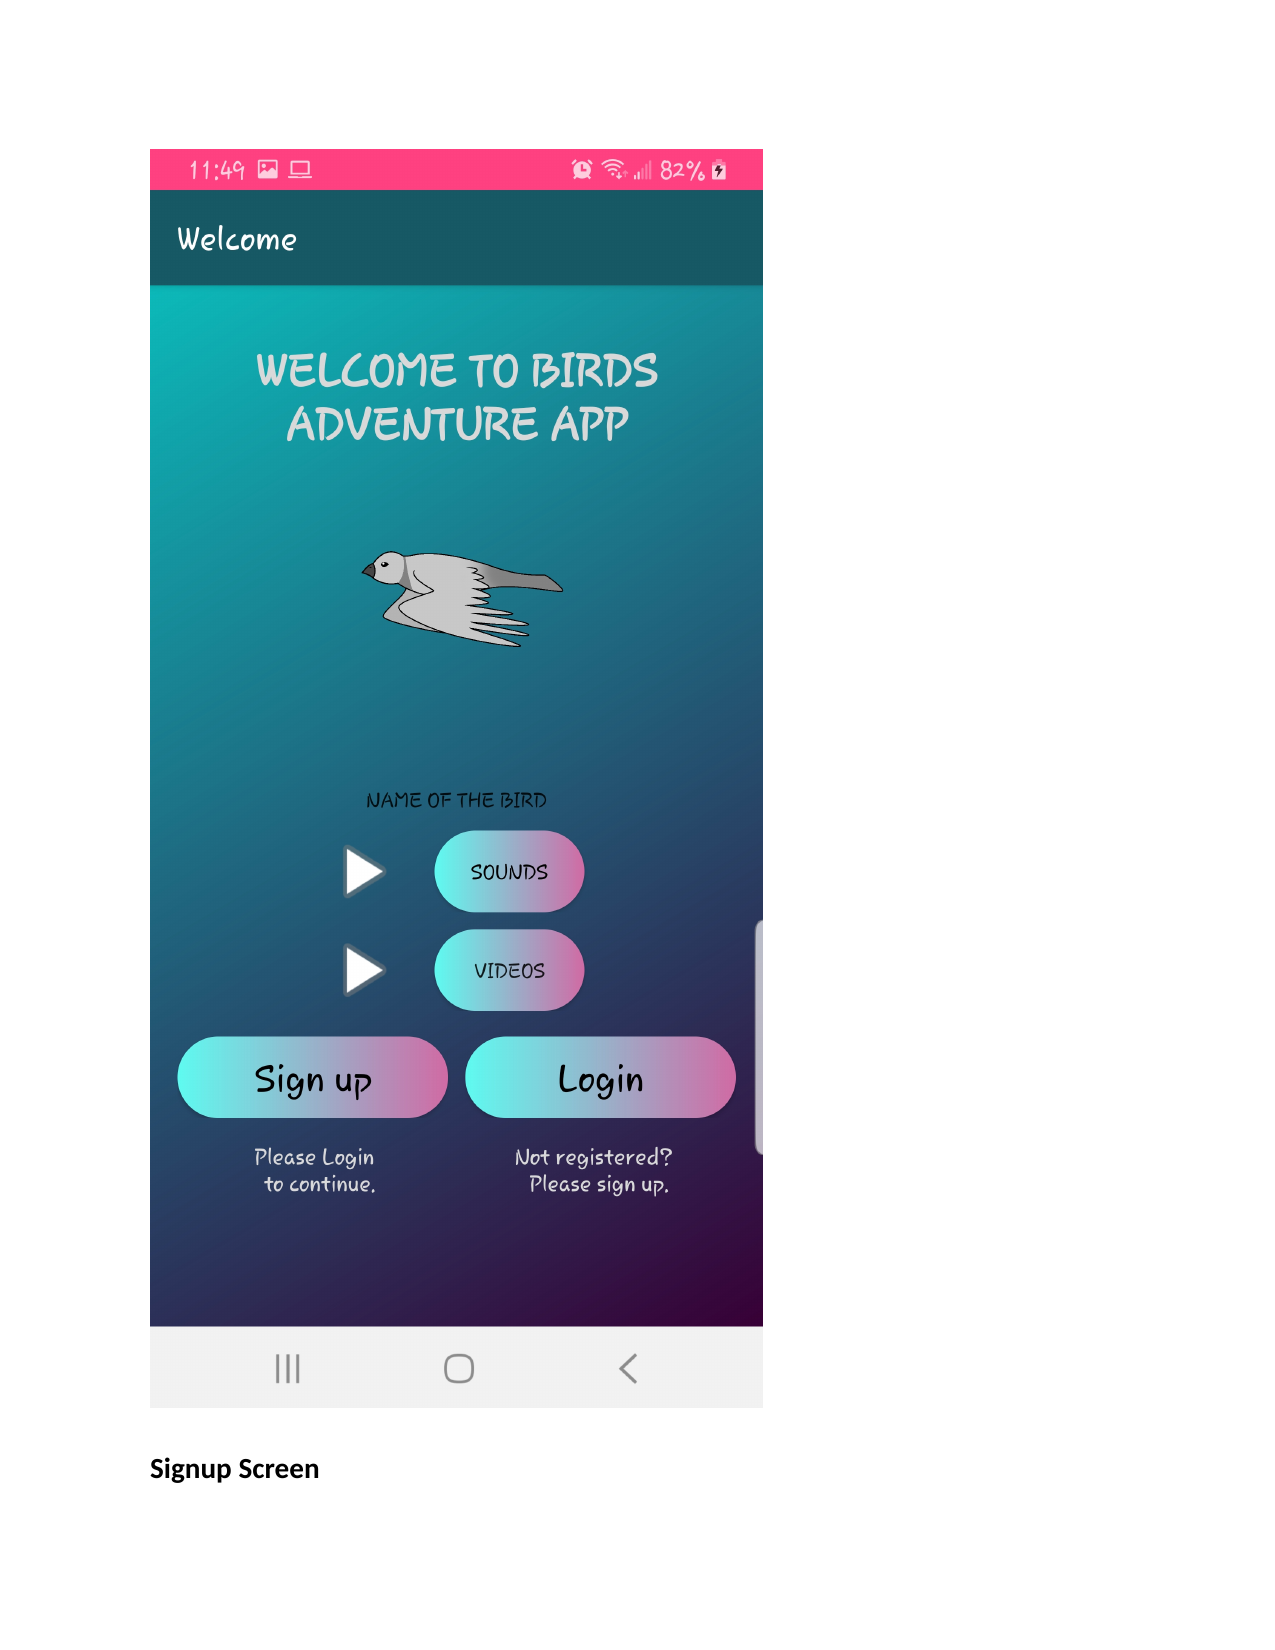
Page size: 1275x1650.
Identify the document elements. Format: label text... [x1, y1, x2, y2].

picture [150, 149, 763, 1408]
text Signup Screen [150, 1450, 1093, 1486]
